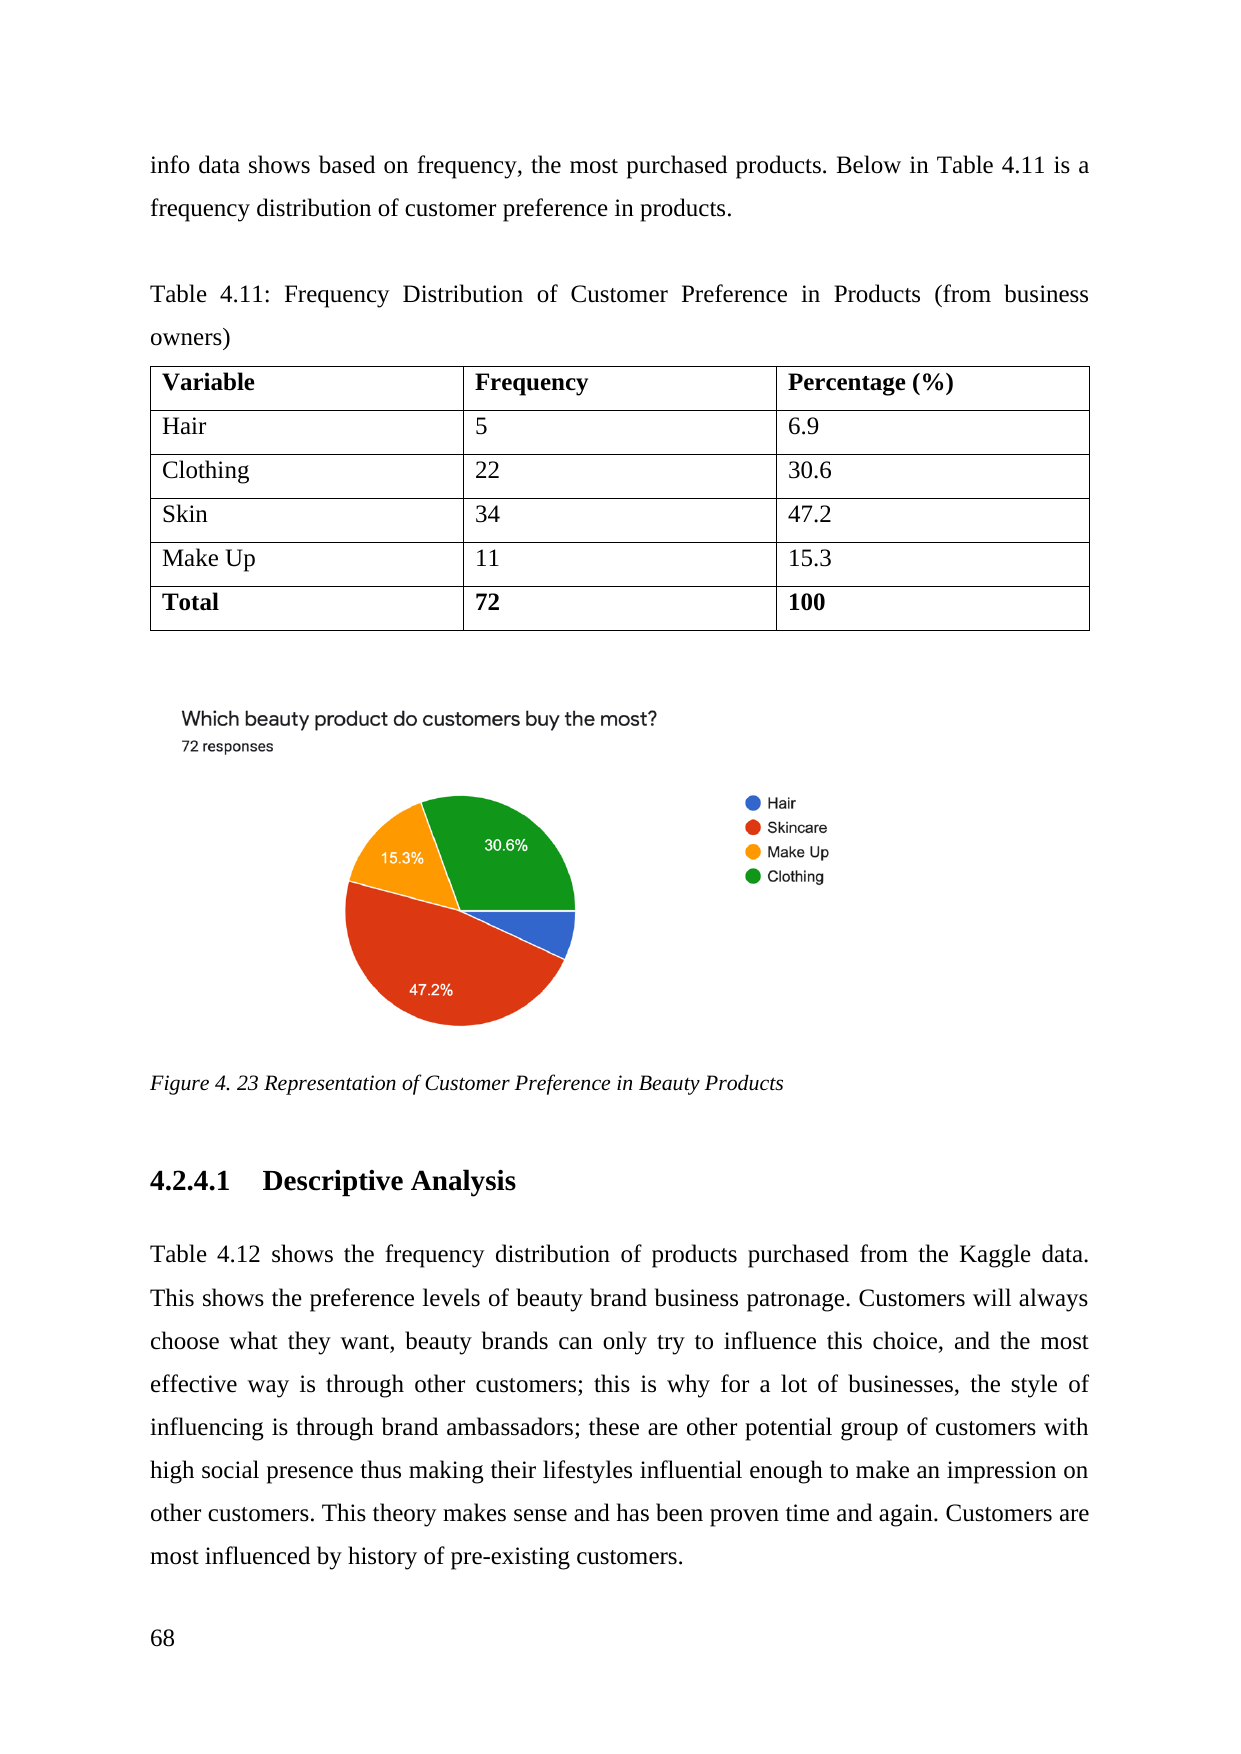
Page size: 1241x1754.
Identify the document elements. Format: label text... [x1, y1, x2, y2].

table_header Variable [151, 367, 463, 410]
table_cell Make Up [151, 543, 463, 586]
subtitle Descriptive Analysis [150, 1163, 1090, 1196]
table_cell 100 [777, 587, 1089, 630]
table_cell 34 [464, 499, 776, 542]
table_cell 72 [464, 587, 776, 630]
table_cell 11 [464, 543, 776, 586]
text Table 4.12 shows the frequency distribution of products purchased from the Kaggle data. This shows the preference levels of beauty brand business patronage. Customers will always choose what they want, beauty brands can only try to influence this choice, and the most effective way is through other customers; this is why for a lot of businesses, the style of influencing is through brand ambassadors; these are other potential group of customers with high social presence thus making their lifestyles influential enough to make an impression on other customers. This theory makes sense and has been proven time and again. Customers are most influenced by history of pre-existing customers. [150, 1239, 1090, 1570]
table_cell Total [151, 587, 463, 630]
table_cell 6.9 [777, 411, 1089, 454]
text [150, 150, 1090, 222]
table_header Frequency [464, 367, 776, 410]
table_cell Clothing [151, 455, 463, 498]
table_header Percentage (%) [777, 367, 1089, 410]
table_cell 22 [464, 455, 776, 498]
table_cell 15.3 [777, 543, 1089, 586]
picture [150, 674, 1091, 1070]
table_cell Skin [151, 499, 463, 542]
table_cell Hair [151, 411, 463, 454]
text Figure 4. 23 Representation of Customer Preference in Beauty Products [150, 1070, 1090, 1095]
table_cell 47.2 [777, 499, 1089, 542]
text Table 4.11: Frequency Distribution of Customer Preference in Products (from business owners) [150, 279, 1090, 351]
table_cell 5 [464, 411, 776, 454]
table_cell 30.6 [777, 455, 1089, 498]
